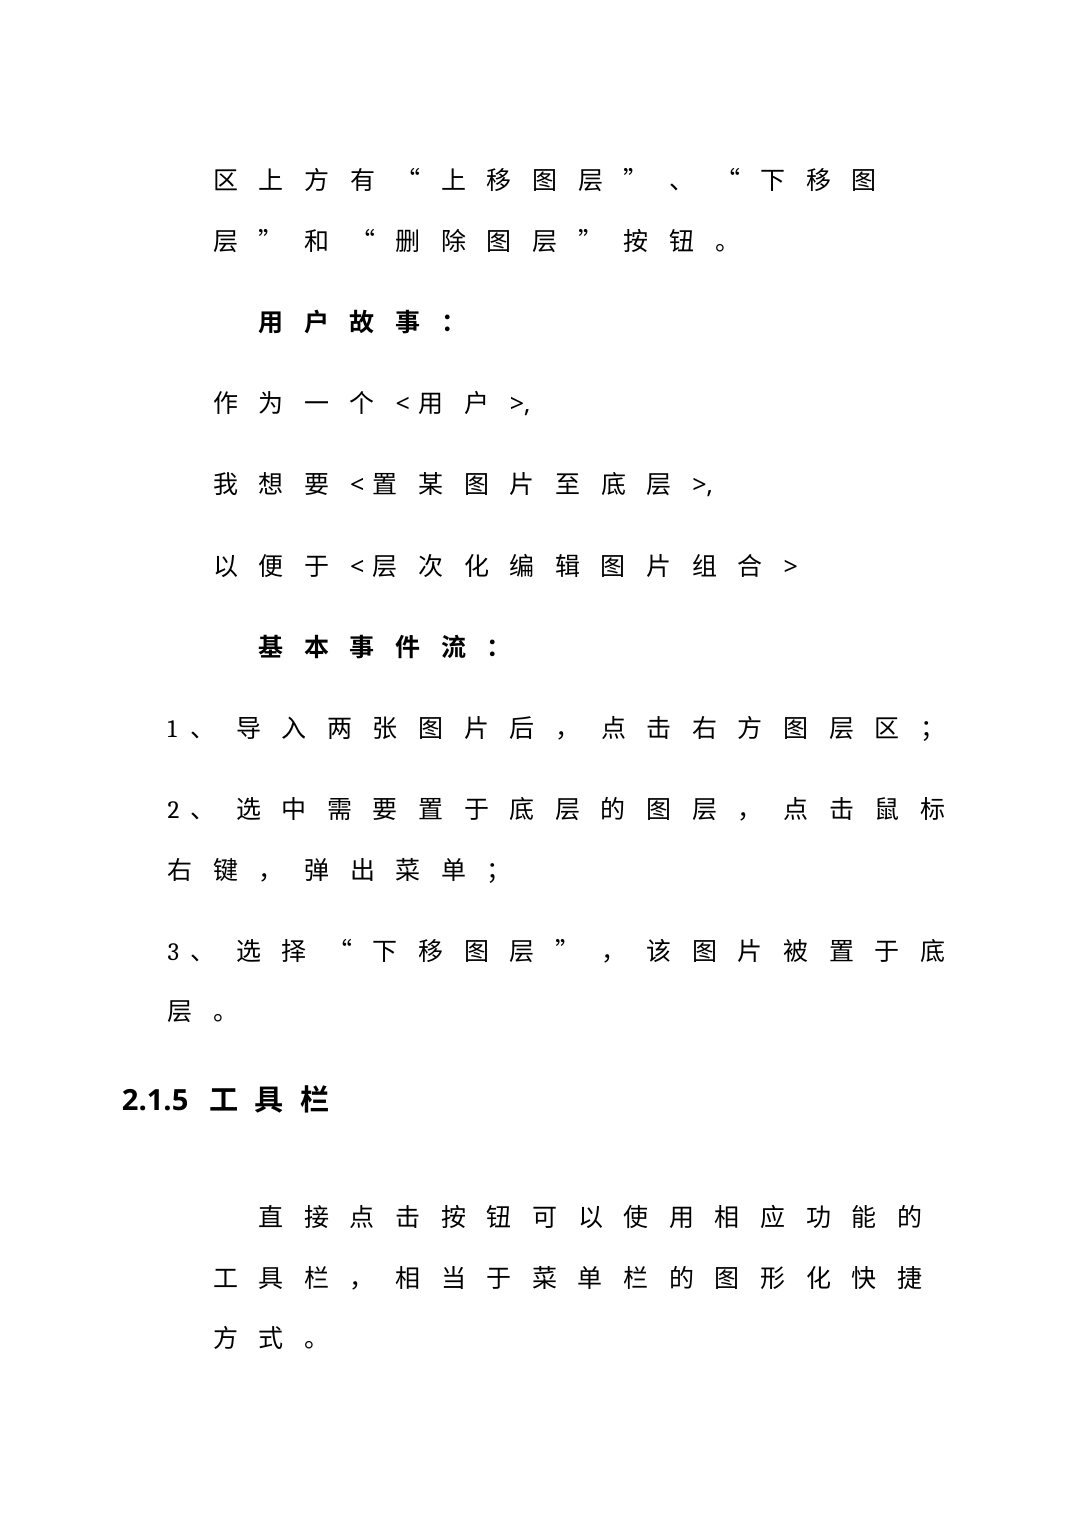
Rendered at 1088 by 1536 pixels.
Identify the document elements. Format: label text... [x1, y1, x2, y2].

text 用户故事： [200, 290, 966, 351]
text 直接点击按钮可以使用相应功能的工具栏，相当于菜单栏的图形化快捷方式。 [200, 1186, 966, 1367]
text 以便于<层次化编辑图片组合> [165, 534, 966, 594]
text 1、导入两张图片后，点击右方图层区； [165, 696, 966, 757]
text 3、选择“下移图层”，该图片被置于底层。 [165, 919, 966, 1040]
text 我想要<置某图片至底层>, [165, 453, 966, 513]
text 2、选中需要置于底层的图层，点击鼠标右键，弹出菜单； [165, 778, 966, 898]
subtitle 2.1.5 工具栏 [122, 1067, 966, 1128]
text 基本事件流： [200, 615, 966, 676]
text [200, 148, 966, 269]
text 作为一个<用户>, [165, 371, 966, 432]
